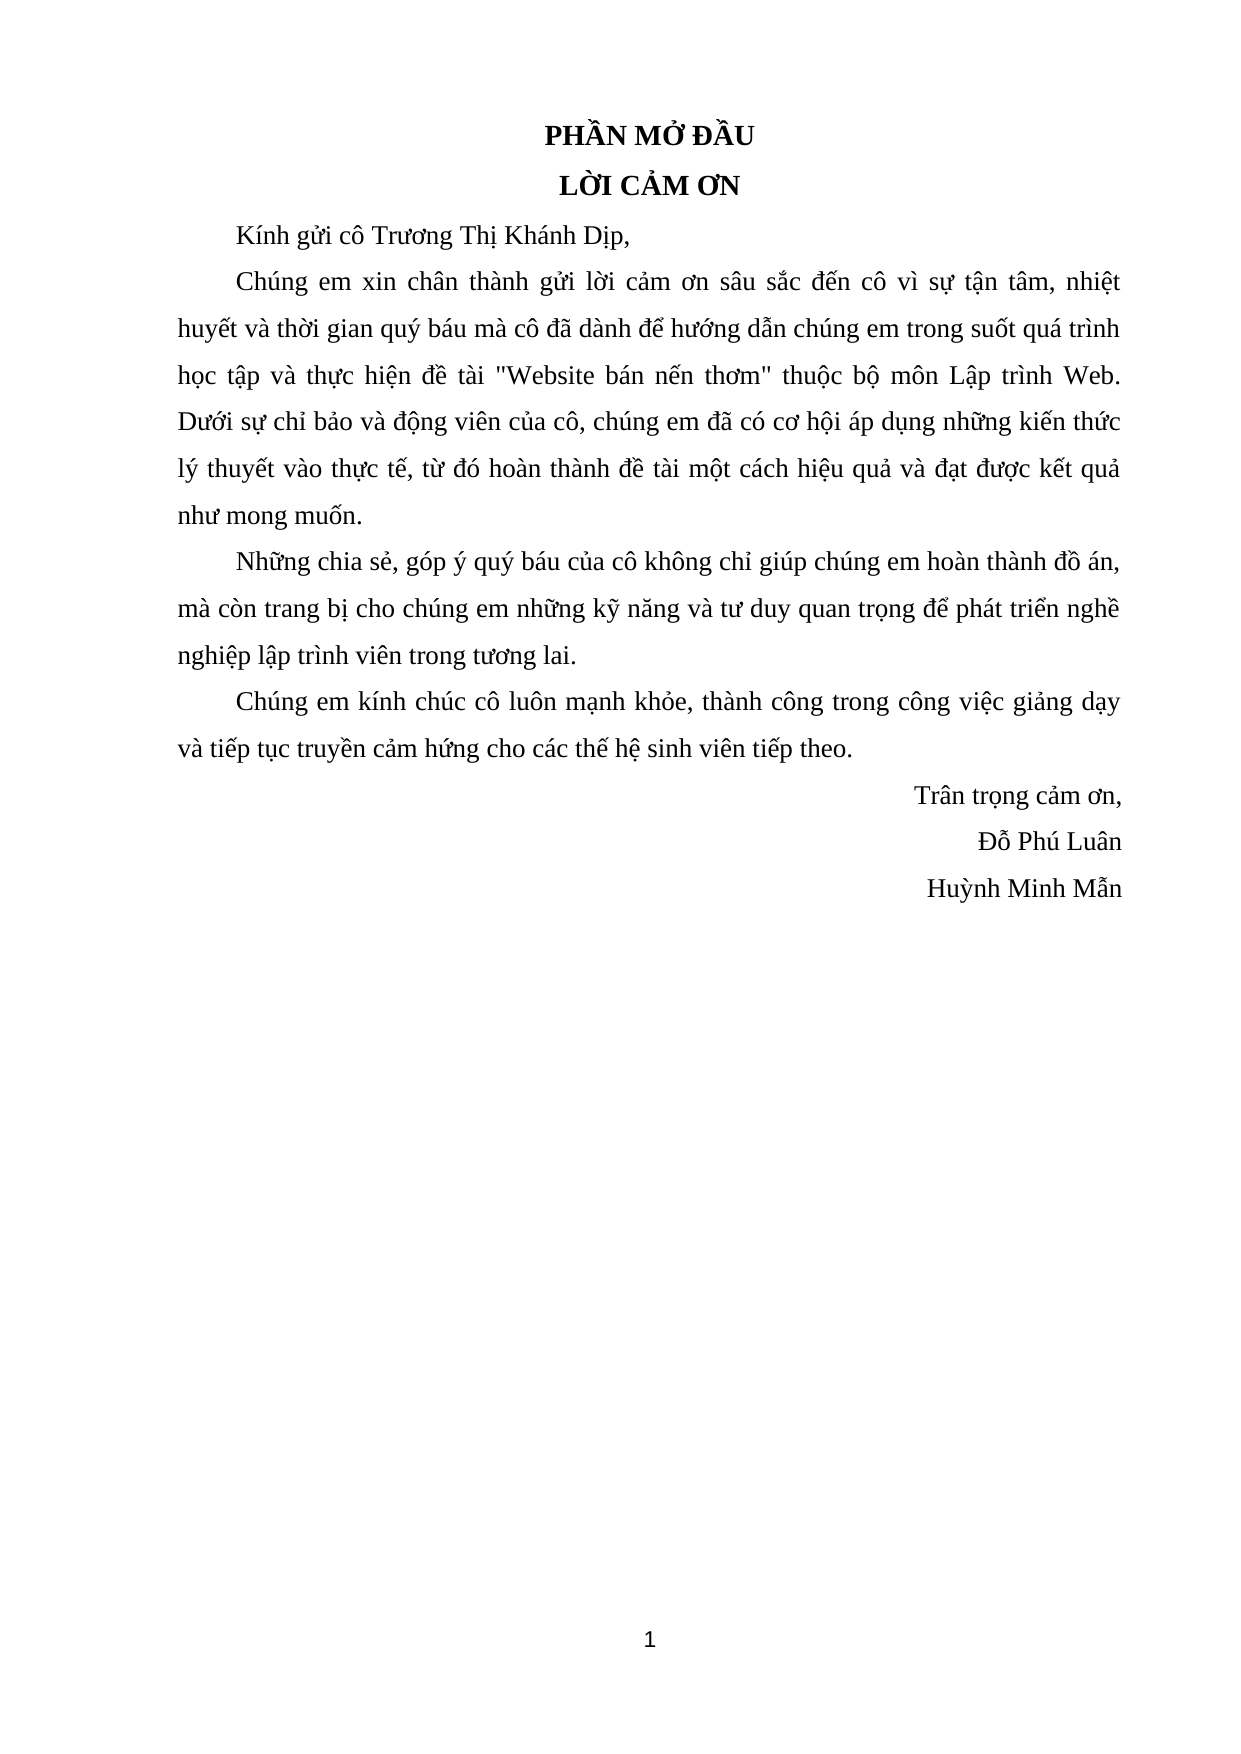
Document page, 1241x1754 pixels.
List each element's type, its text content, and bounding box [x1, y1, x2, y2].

text Huỳnh Minh Mẫn [177, 872, 1122, 903]
subtitle PHẦN MỞ ĐẦU [177, 118, 1122, 152]
text Trân trọng cảm ơn, [177, 779, 1122, 810]
text Kính gửi cô Trương Thị Khánh Dịp, [177, 219, 1122, 250]
text Chúng em xin chân thành gửi lời cảm ơn sâu sắc đến cô vì sự tận tâm, nhiệt huyết và thời gian quý báu mà cô đã dành để hướng dẫn chúng em trong suốt quá trình học tập và thực hiện đề tài "Website bán nến thơm" thuộc bộ môn Lập trình Web. Dưới sự chỉ bảo và động viên của cô, chúng em đã có cơ hội áp dụng những kiến thức lý thuyết vào thực tế, từ đó hoàn thành đề tài một cách hiệu quả và đạt được kết quả như mong muốn. [177, 265, 1122, 530]
text Những chia sẻ, góp ý quý báu của cô không chỉ giúp chúng em hoàn thành đồ án, mà còn trang bị cho chúng em những kỹ năng và tư duy quan trọng để phát triển nghề nghiệp lập trình viên trong tương lai. [177, 545, 1122, 670]
text Chúng em kính chúc cô luôn mạnh khỏe, thành công trong công việc giảng dạy và tiếp tục truyền cảm hứng cho các thế hệ sinh viên tiếp theo. [177, 685, 1122, 763]
text Đỗ Phú Luân [177, 825, 1122, 857]
subtitle LỜI CẢM ƠN [177, 168, 1122, 202]
